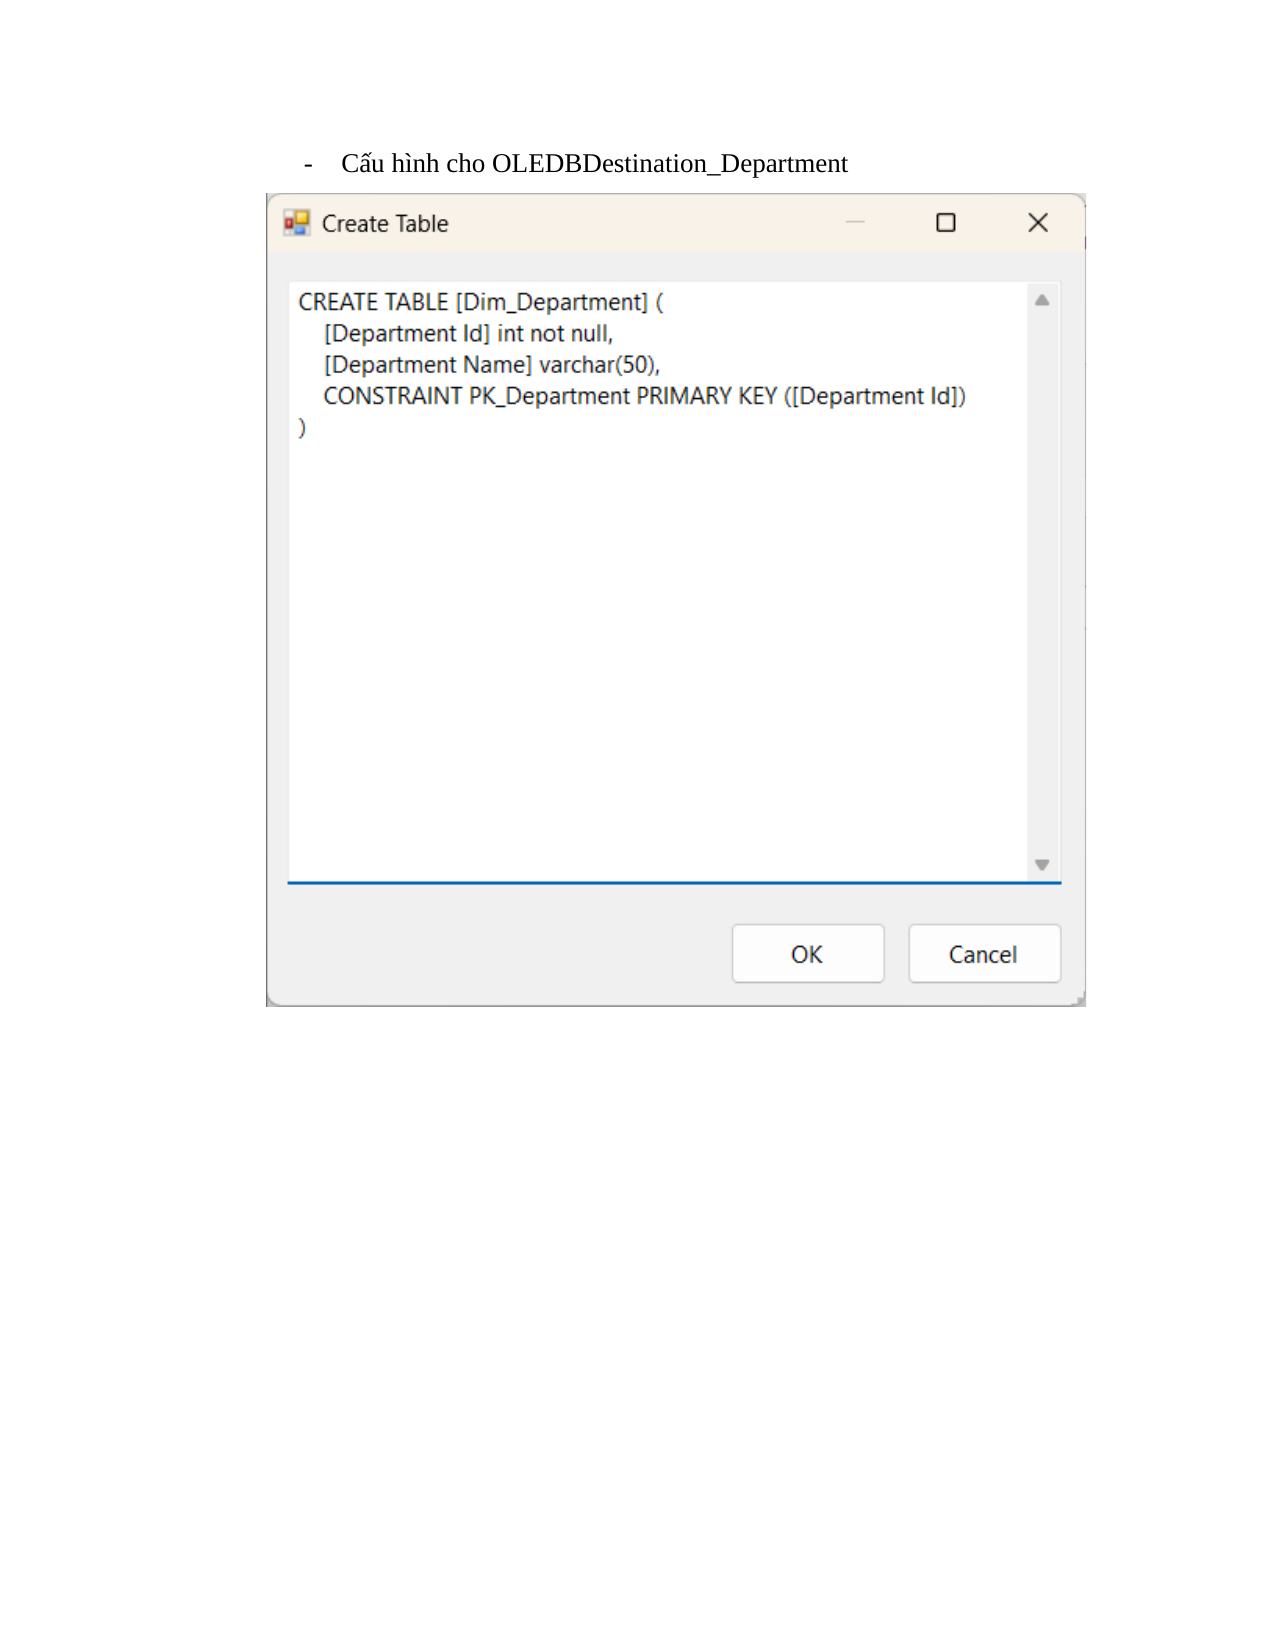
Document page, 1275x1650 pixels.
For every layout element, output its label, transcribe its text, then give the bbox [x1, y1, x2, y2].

picture [266, 193, 1087, 1007]
list Cấu hình cho OLEDBDestination_Department [303, 147, 1156, 178]
